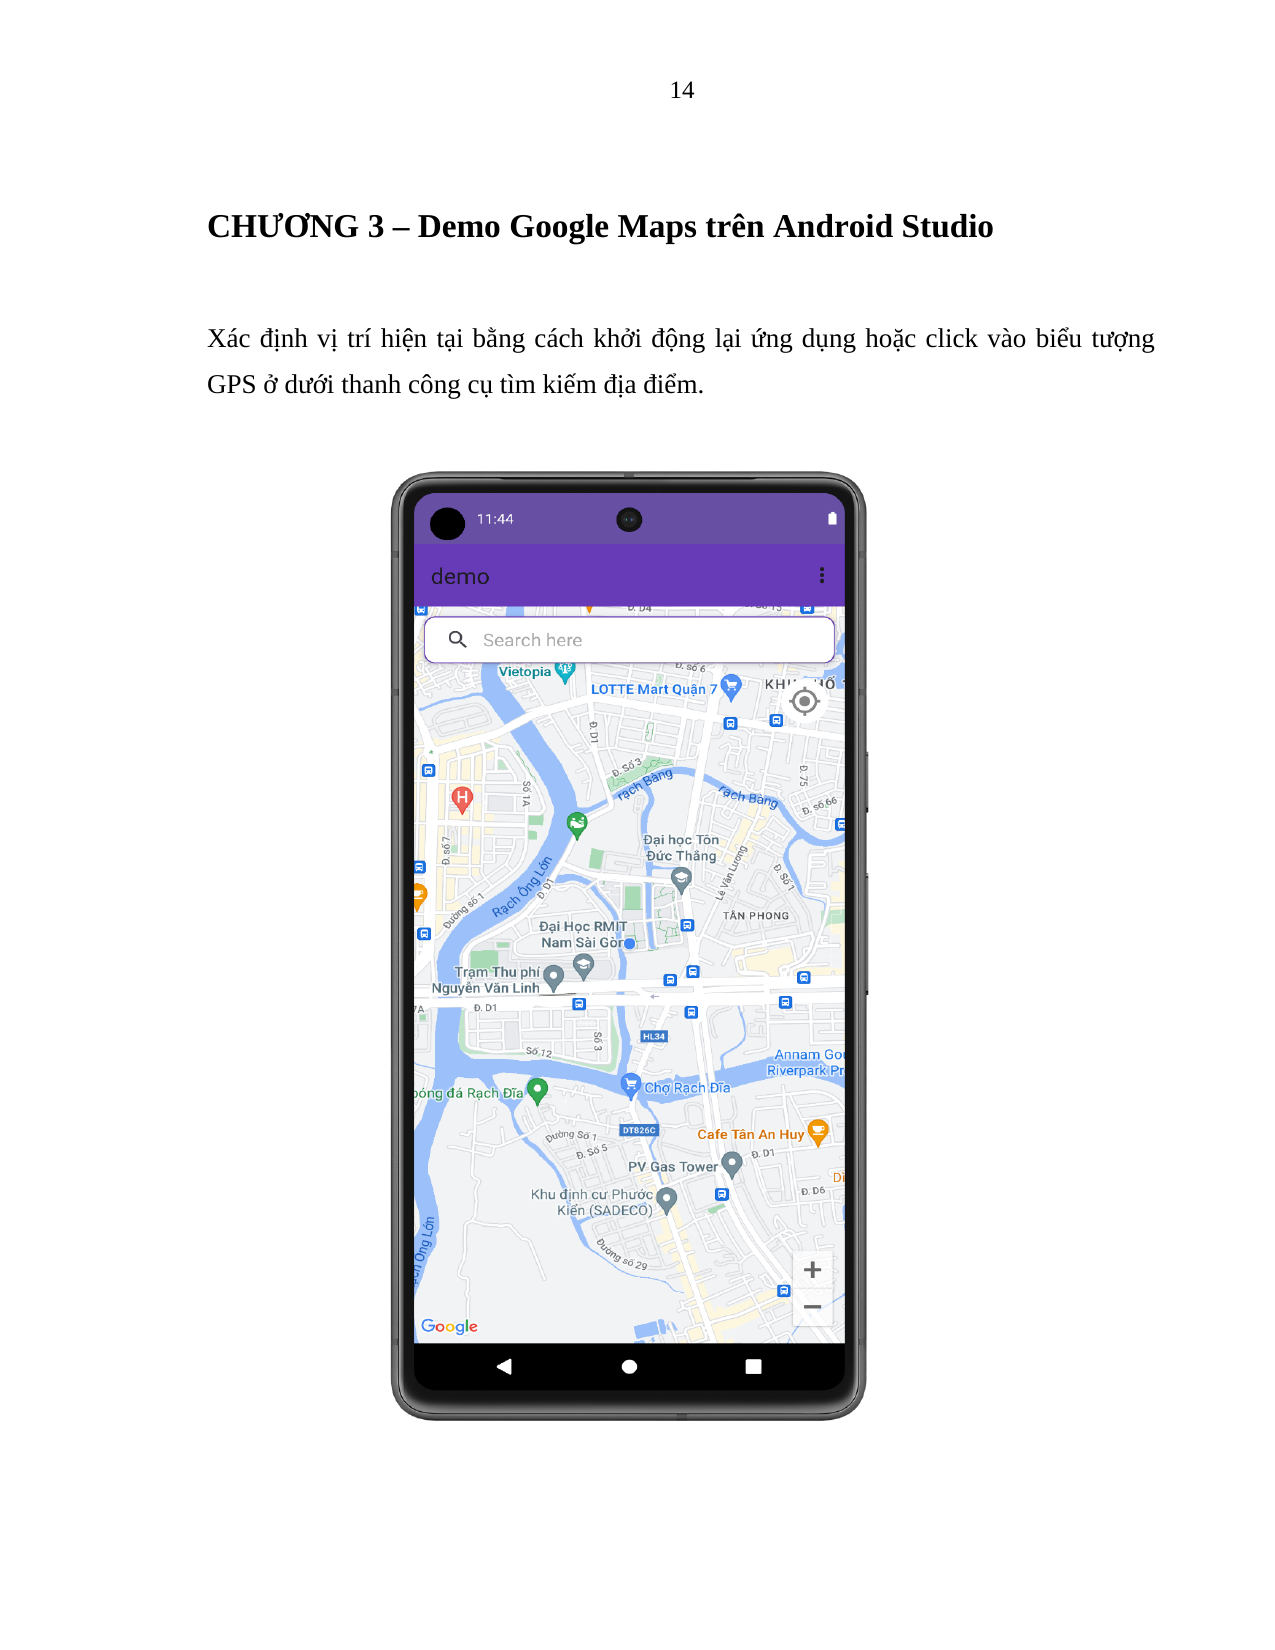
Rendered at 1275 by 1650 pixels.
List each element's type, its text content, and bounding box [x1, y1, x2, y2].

text CHƯƠNG 3 – Demo Google Maps trên Android Studio [207, 207, 1157, 245]
picture [390, 471, 869, 1421]
text Xác định vị trí hiện tại bằng cách khởi động lại ứng dụng hoặc click vào biểu tượng GPS ở dưới thanh công cụ tìm kiếm địa điểm. [207, 322, 1157, 399]
